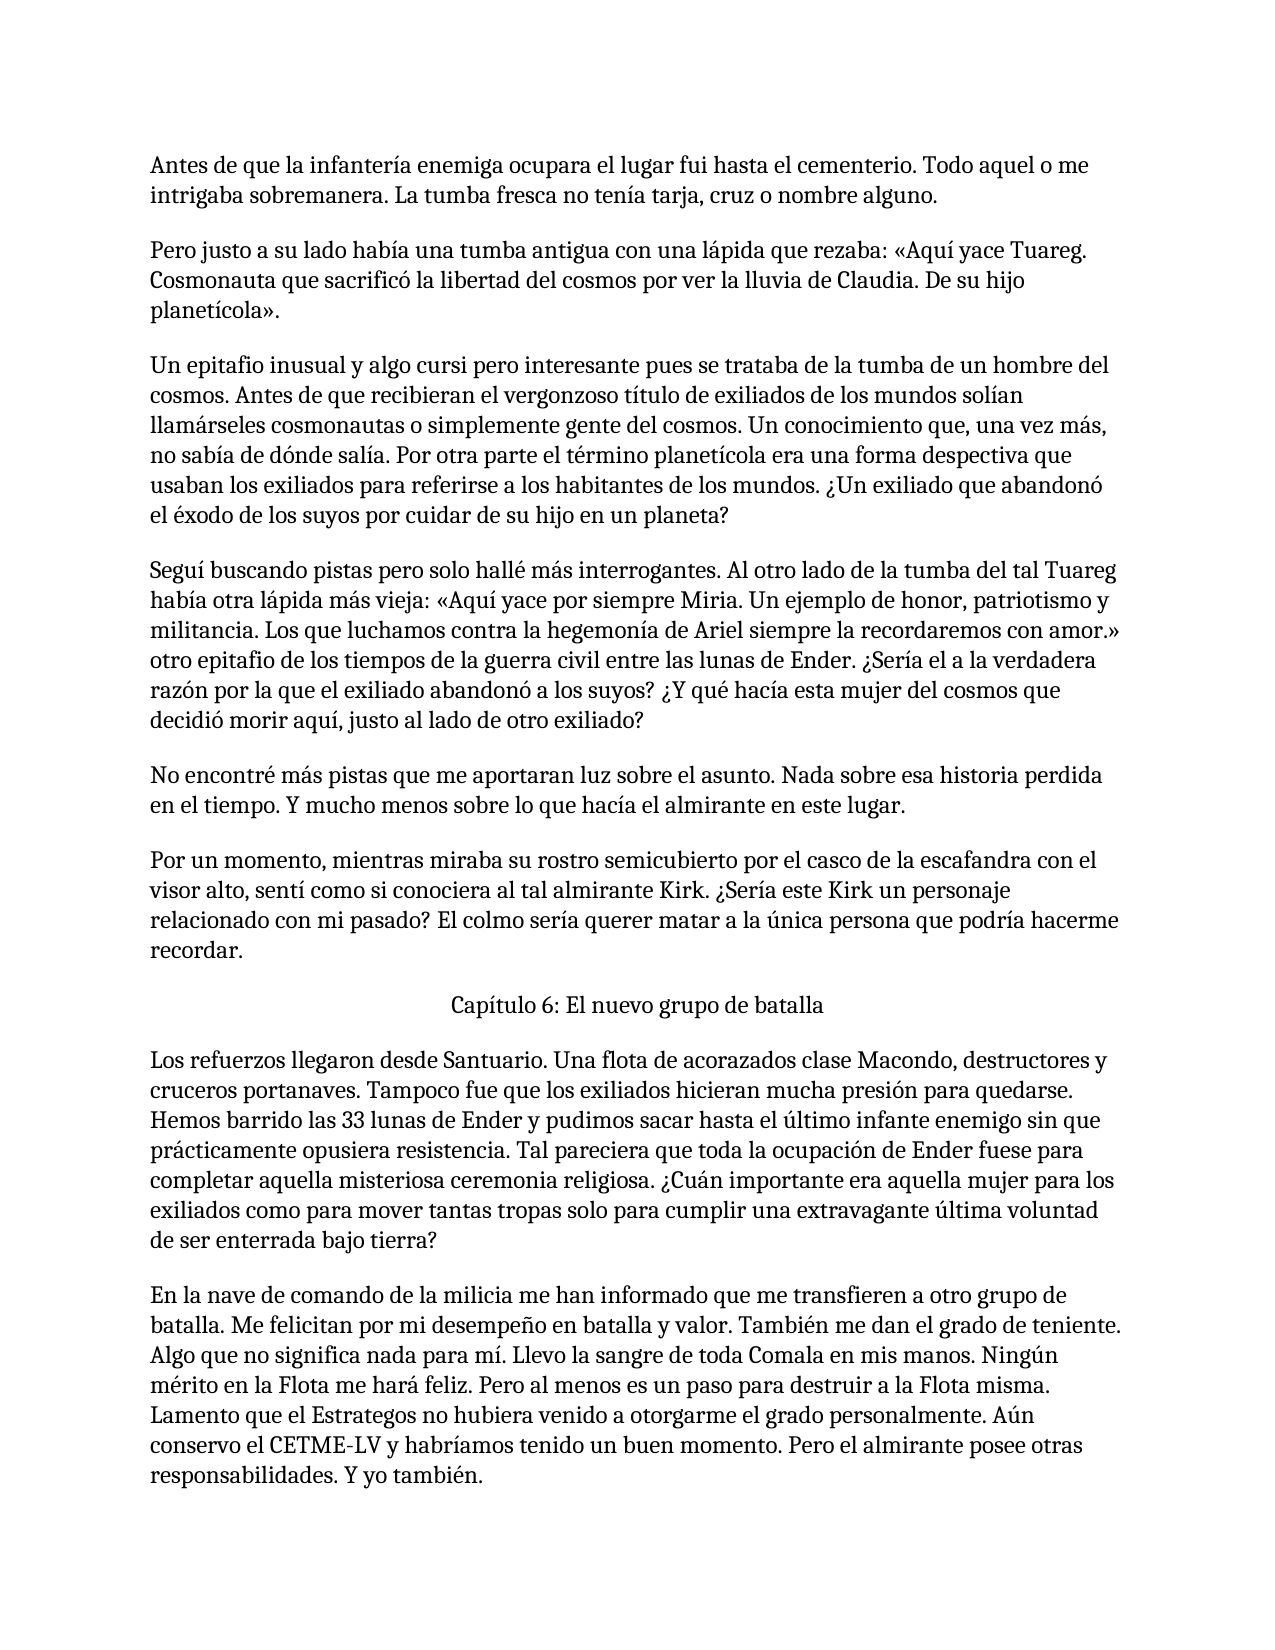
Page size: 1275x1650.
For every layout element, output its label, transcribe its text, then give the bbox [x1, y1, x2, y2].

text Seguí buscando pistas pero solo hallé más interrogantes. Al otro lado de la tumba del tal Tuareg había otra lápida más vieja: «Aquí yace por siempre Miria. Un ejemplo de honor, patriotismo y militancia. Los que luchamos contra la hegemonía de Ariel siempre la recordaremos con amor.» otro epitafio de los tiempos de la guerra civil entre las lunas de Ender. ¿Sería el a la verdadera razón por la que el exiliado abandonó a los suyos? ¿Y qué hacía esta mujer del cosmos que decidió morir aquí, justo al lado de otro exiliado? [150, 555, 1125, 735]
text Los refuerzos llegaron desde Santuario. Una flota de acorazados clase Macondo, destructores y cruceros portanaves. Tampoco fue que los exiliados hicieran mucha presión para quedarse. Hemos barrido las 33 lunas de Ender y pudimos sacar hasta el último infante enemigo sin que prácticamente opusiera resistencia. Tal pareciera que toda la ocupación de Ender fuese para completar aquella misteriosa ceremonia religiosa. ¿Cuán importante era aquella mujer para los exiliados como para mover tantas tropas solo para cumplir una extravagante última voluntad de ser enterrada bajo tierra? [150, 1045, 1125, 1255]
text Antes de que la infantería enemiga ocupara el lugar fui hasta el cementerio. Todo aquel o me intrigaba sobremanera. La tumba fresca no tenía tarja, cruz o nombre alguno. [150, 150, 1125, 210]
text Capítulo 6: El nuevo grupo de batalla [150, 990, 1125, 1020]
text Un epitafio inusual y algo cursi pero interesante pues se trataba de la tumba de un hombre del cosmos. Antes de que recibieran el vergonzoso título de exiliados de los mundos solían llamárseles cosmonautas o simplemente gente del cosmos. Un conocimiento que, una vez más, no sabía de dónde salía. Por otra parte el término planetícola era una forma despectiva que usaban los exiliados para referirse a los habitantes de los mundos. ¿Un exiliado que abandonó el éxodo de los suyos por cuidar de su hijo en un planeta? [150, 350, 1125, 530]
text Pero justo a su lado había una tumba antigua con una lápida que rezaba: «Aquí yace Tuareg. Cosmonauta que sacrificó la libertad del cosmos por ver la lluvia de Claudia. De su hijo planetícola». [150, 235, 1125, 325]
text En la nave de comando de la milicia me han informado que me transfieren a otro grupo de batalla. Me felicitan por mi desempeño en batalla y valor. También me dan el grado de teniente. Algo que no significa nada para mí. Llevo la sangre de toda Comala en mis manos. Ningún mérito en la Flota me hará feliz. Pero al menos es un paso para destruir a la Flota misma. Lamento que el Estrategos no hubiera venido a otorgarme el grado personalmente. Aún conservo el CETME-LV y habríamos tenido un buen momento. Pero el almirante posee otras responsabilidades. Y yo también. [150, 1280, 1125, 1490]
text No encontré más pistas que me aportaran luz sobre el asunto. Nada sobre esa historia perdida en el tiempo. Y mucho menos sobre lo que hacía el almirante en este lugar. [150, 760, 1125, 820]
text Por un momento, mientras miraba su rostro semicubierto por el casco de la escafandra con el visor alto, sentí como si conociera al tal almirante Kirk. ¿Sería este Kirk un personaje relacionado con mi pasado? El colmo sería querer matar a la única persona que podría hacerme recordar. [150, 845, 1125, 965]
